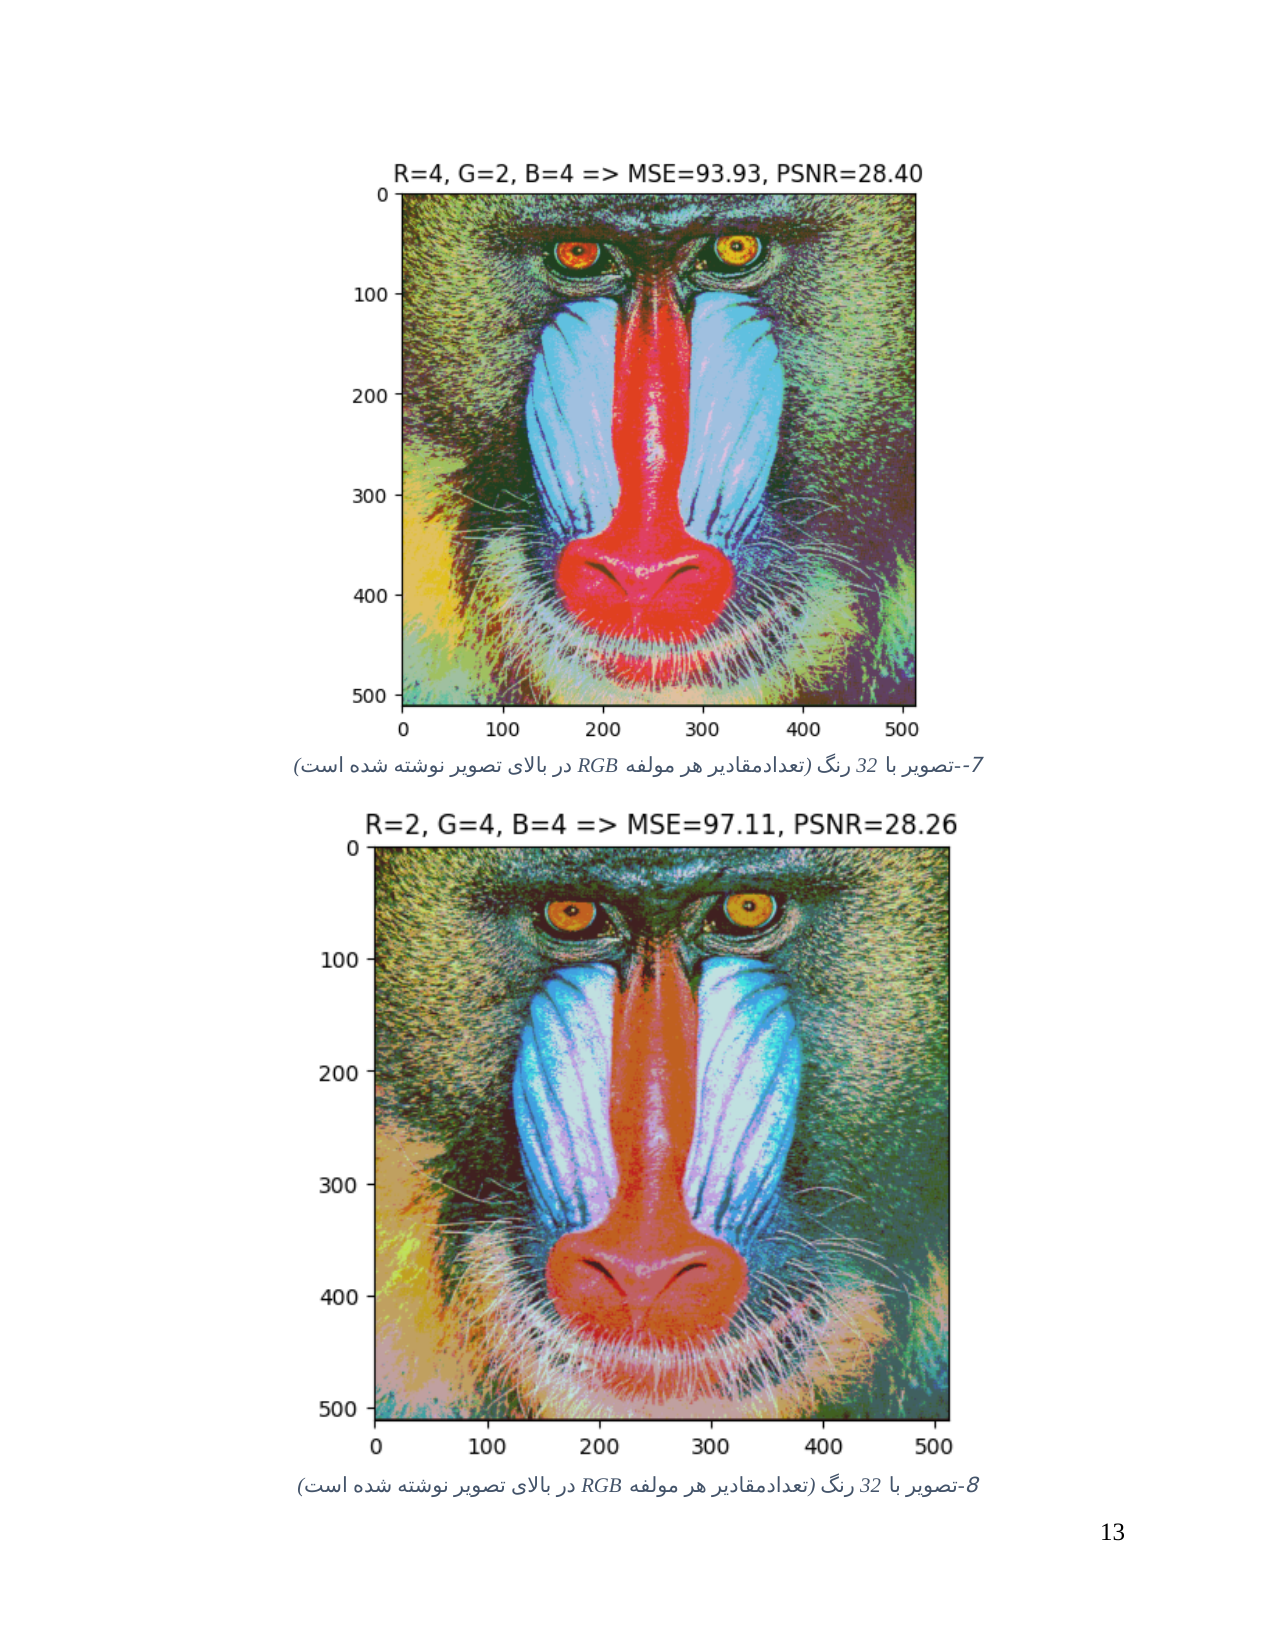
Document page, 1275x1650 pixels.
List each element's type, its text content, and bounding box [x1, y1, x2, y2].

text 8-تصویر با 32 رنگ (تعدادمقادیر هر مولفه RGB در بالای تصویر نوشته شده است) [150, 1473, 1125, 1497]
picture [303, 797, 972, 1473]
picture [338, 150, 936, 753]
text 7--تصویر با 32 رنگ (تعدادمقادیر هر مولفه RGB در بالای تصویر نوشته شده است) [150, 752, 1125, 777]
